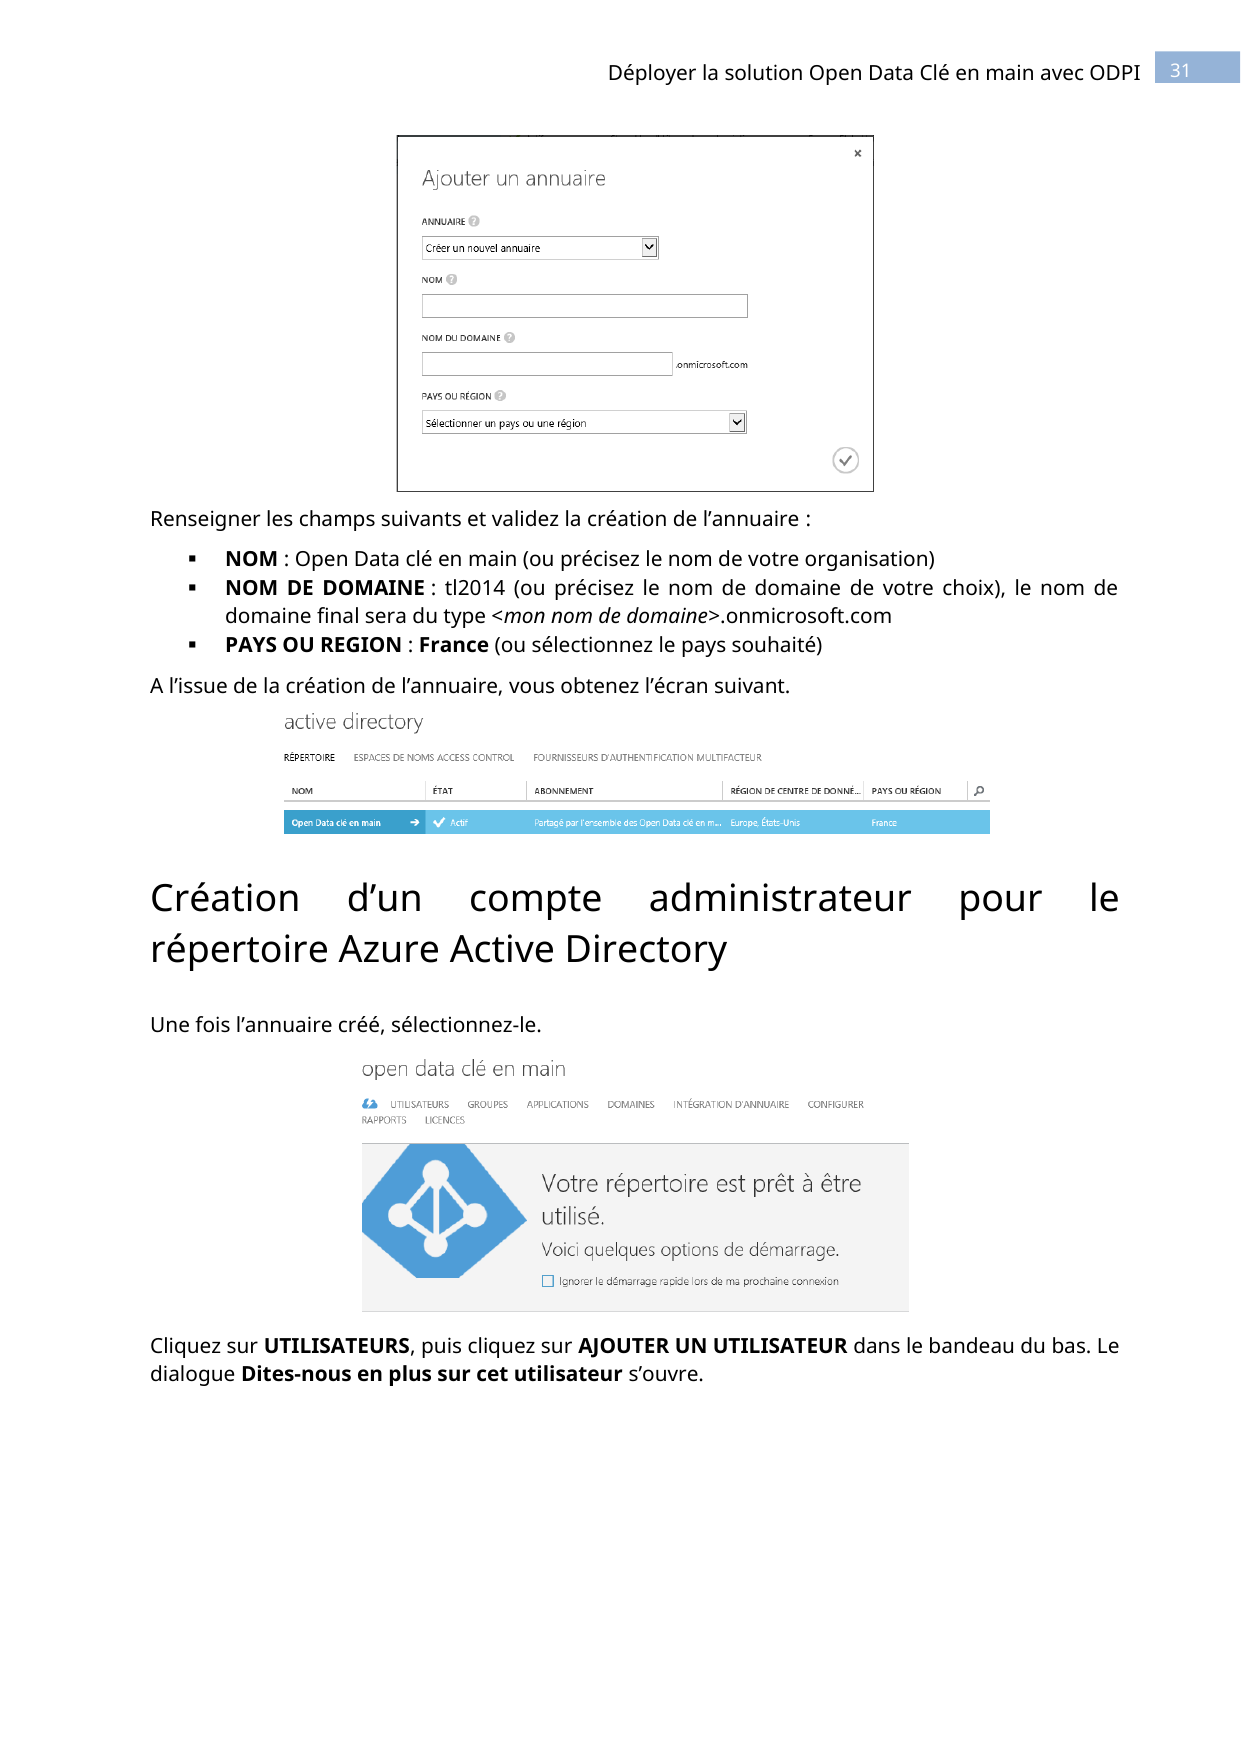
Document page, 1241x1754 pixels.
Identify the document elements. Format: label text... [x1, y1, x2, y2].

subtitle Création d’un compte administrateur pour le répertoire Azure Active Directory [150, 871, 1120, 973]
list NOM DE DOMAINE : tl2014 (ou précisez le nom de domaine de votre choix), le nom de domaine final sera du type <mon nom de domaine>.onmicrosoft.com [187, 573, 1120, 630]
text Cliquez sur UTILISATEURS, puis cliquez sur AJOUTER UN UTILISATEUR dans le bandeau du bas. Le dialogue Dites-nous en plus sur cet utilisateur s’ouvre. [150, 1331, 1120, 1388]
text A l’issue de la création de l’annuaire, vous obtenez l’écran suivant. [150, 671, 1120, 699]
picture [276, 711, 995, 846]
picture [396, 135, 874, 492]
text Une fois l’annuaire créé, sélectionnez-le. [150, 1010, 1120, 1039]
list NOM : Open Data clé en main (ou précisez le nom de votre organisation) [187, 544, 1120, 573]
text Renseigner les champs suivants et validez la création de l’annuaire : [150, 504, 1120, 532]
list PAYS OU REGION : France (ou sélectionnez le pays souhaité) [187, 630, 1120, 658]
picture [349, 1051, 921, 1319]
